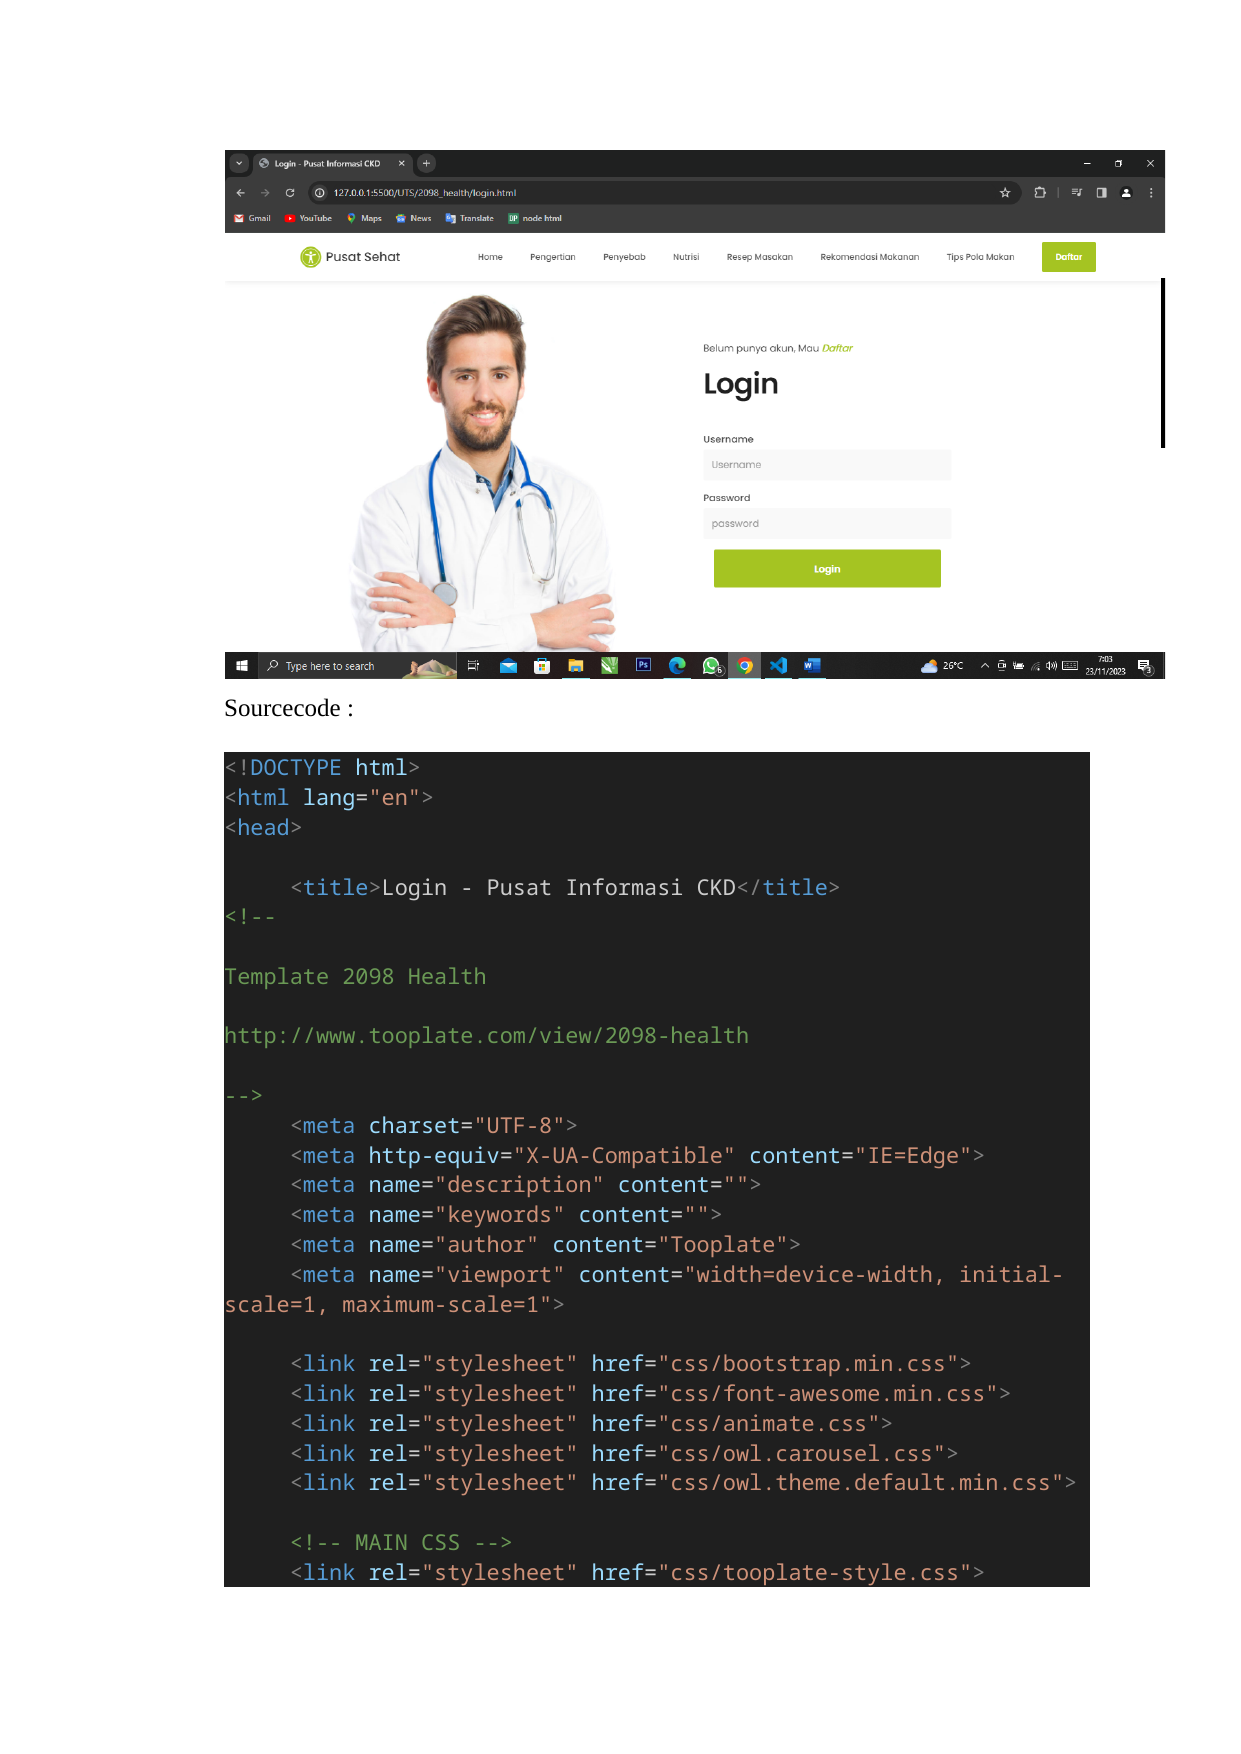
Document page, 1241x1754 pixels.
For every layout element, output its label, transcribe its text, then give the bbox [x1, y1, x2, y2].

text <head> [224, 812, 1090, 842]
text <title>Login - Pusat Informasi CKD</title> [224, 872, 1090, 901]
text <meta name="description" content=""> [224, 1169, 1090, 1199]
picture [225, 150, 1166, 679]
text <link rel="stylesheet" href="css/font-awesome.min.css"> [224, 1378, 1090, 1408]
text <meta name="keywords" content=""> [224, 1199, 1090, 1229]
text <link rel="stylesheet" href="css/bootstrap.min.css"> [224, 1348, 1090, 1378]
text <link rel="stylesheet" href="css/owl.carousel.css"> [224, 1438, 1090, 1467]
text <meta http-equiv="X-UA-Compatible" content="IE=Edge"> [224, 1140, 1090, 1169]
text <html lang="en"> [224, 782, 1090, 812]
text <link rel="stylesheet" href="css/tooplate-style.css"> [224, 1557, 1090, 1587]
text <!-- MAIN CSS --> [224, 1527, 1090, 1557]
text Template 2098 Health [224, 961, 1090, 991]
text <meta name="author" content="Tooplate"> [224, 1229, 1090, 1259]
list Sourcecode : [224, 693, 1090, 721]
text <link rel="stylesheet" href="css/animate.css"> [224, 1408, 1090, 1438]
text --> [224, 1080, 1090, 1110]
text <!DOCTYPE html> [224, 752, 1090, 782]
text http://www.tooplate.com/view/2098-health [224, 1021, 1090, 1050]
text <meta name="viewport" content="width=device-width, initial-scale=1, maximum-scale=1"> [224, 1259, 1090, 1318]
text <meta charset="UTF-8"> [224, 1110, 1090, 1140]
text <link rel="stylesheet" href="css/owl.theme.default.min.css"> [224, 1467, 1090, 1497]
text <!-- [224, 901, 1090, 931]
